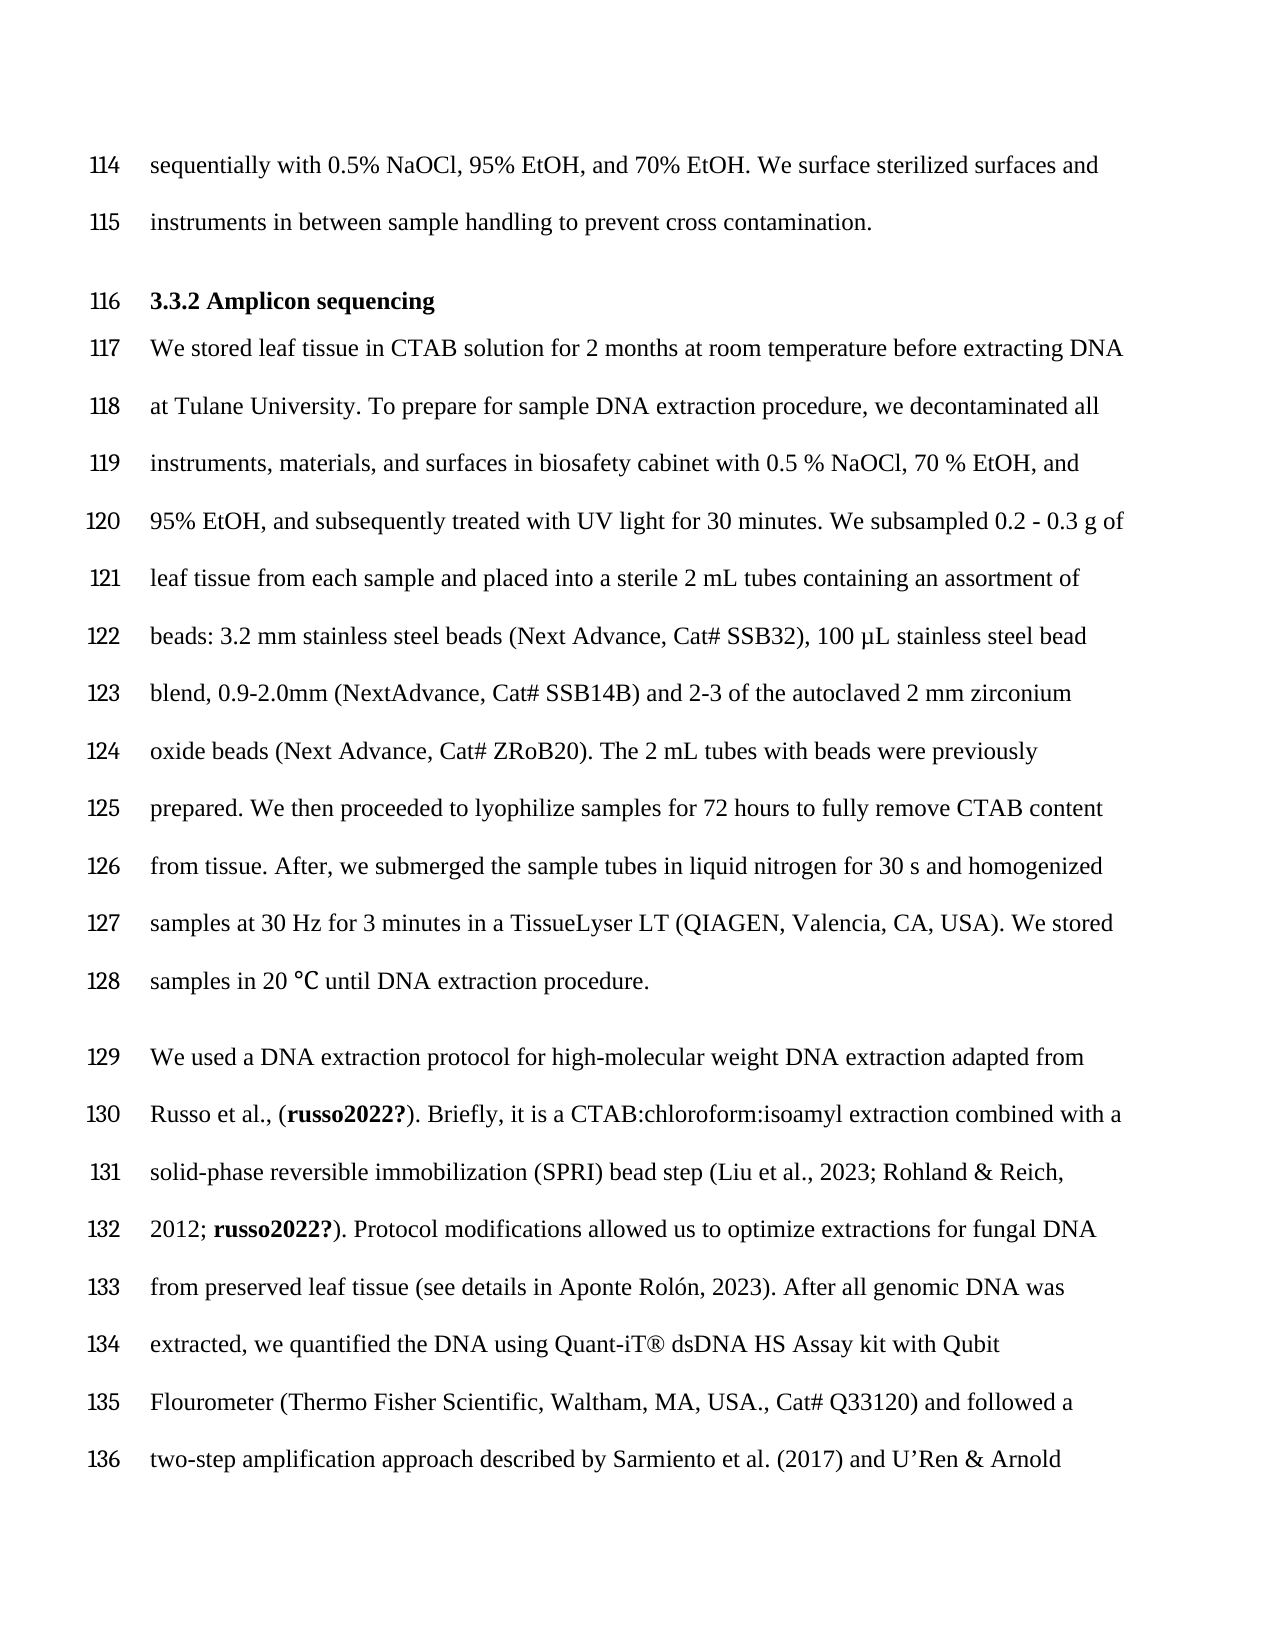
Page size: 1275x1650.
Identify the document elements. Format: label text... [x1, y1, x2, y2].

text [150, 150, 1125, 236]
text We stored leaf tissue in CTAB solution for 2 months at room temperature before extracting DNA at Tulane University. To prepare for sample DNA extraction procedure, we decontaminated all instruments, materials, and surfaces in biosafety cabinet with 0.5 % NaOCl, 70 % EtOH, and 95% EtOH, and subsequently treated with UV light for 30 minutes. We subsampled 0.2 - 0.3 g of leaf tissue from each sample and placed into a sterile 2 mL tubes containing an assortment of beads: 3.2 mm stainless steel beads (Next Advance, Cat# SSB32), 100 µL stainless steel bead blend, 0.9-2.0mm (NextAdvance, Cat# SSB14B) and 2-3 of the autoclaved 2 mm zirconium oxide beads (Next Advance, Cat# ZRoB20). The 2 mL tubes with beads were previously prepared. We then proceeded to lyophilize samples for 72 hours to fully remove CTAB content from tissue. After, we submerged the sample tubes in liquid nitrogen for 30 s and homogenized samples at 30 Hz for 3 minutes in a TissueLyser LT (QIAGEN, Valencia, CA, USA). We stored samples in 20 ℃ until DNA extraction procedure. [150, 333, 1125, 994]
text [150, 1042, 1125, 1473]
subtitle 3.3.2 Amplicon sequencing [150, 286, 1125, 314]
